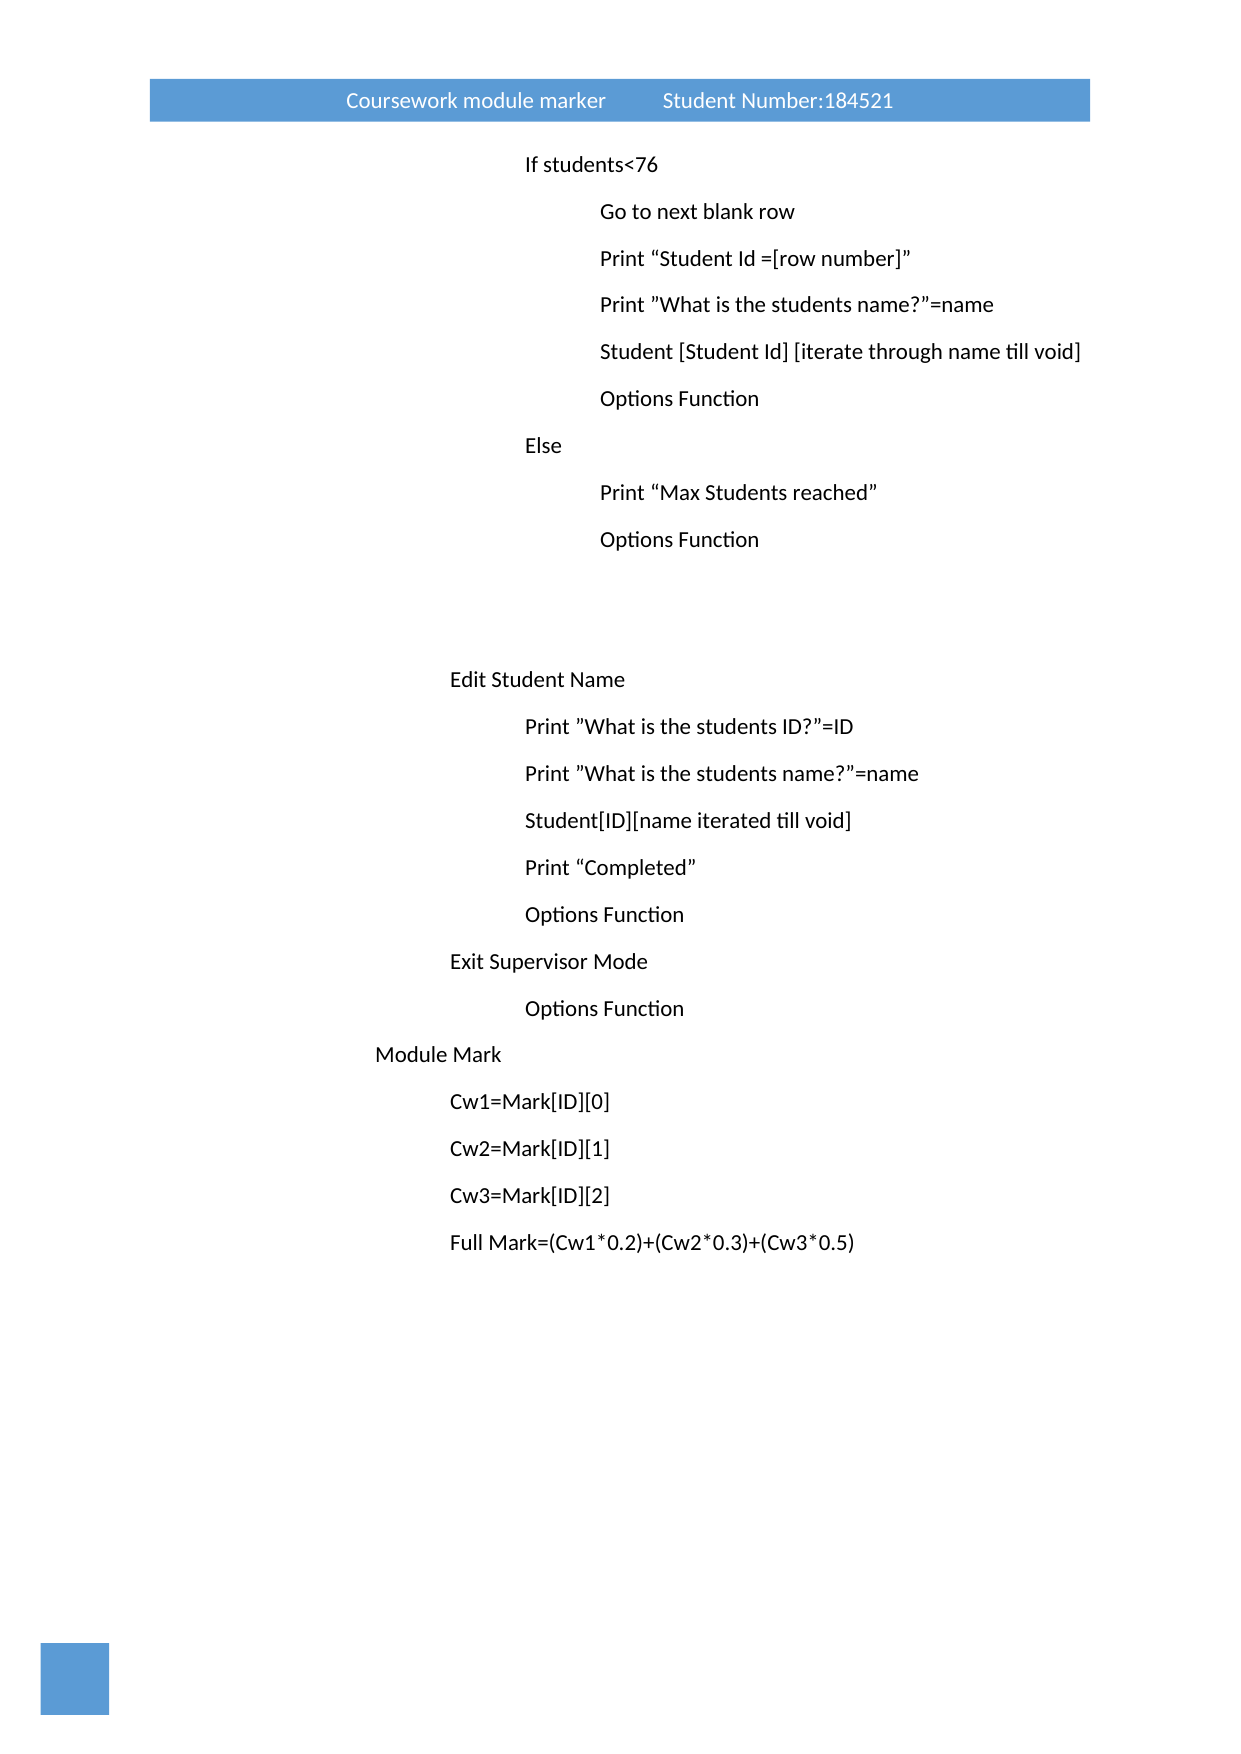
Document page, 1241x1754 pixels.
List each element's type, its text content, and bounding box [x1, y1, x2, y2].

text Module Mark [375, 1041, 1090, 1069]
text Print ”What is the students ID?”=ID [450, 712, 1090, 741]
text Print “Completed” [450, 853, 1090, 881]
text Go to next blank row [300, 197, 1090, 225]
text Else [525, 431, 1090, 459]
text Options Function [225, 900, 1090, 928]
text Print “Max Students reached” [300, 478, 1090, 506]
text Print ”What is the students name?”=name [450, 759, 1090, 787]
text Options Function [375, 994, 1090, 1022]
text Cw2=Mark[ID][1] [375, 1134, 1090, 1162]
text Cw1=Mark[ID][0] [375, 1087, 1090, 1116]
text Options Function [300, 384, 1090, 412]
text Student [Student Id] [iterate through name till void] [300, 337, 1090, 366]
text Options Function [300, 525, 1090, 553]
text If students<76 [300, 150, 1090, 178]
text Edit Student Name [450, 666, 1090, 694]
text Student[ID][name iterated till void] [300, 806, 1090, 834]
text Cw3=Mark[ID][2] [375, 1181, 1090, 1209]
text Exit Supervisor Mode [300, 947, 1090, 975]
text Print ”What is the students name?”=name [300, 291, 1090, 319]
text Print “Student Id =[row number]” [300, 244, 1090, 272]
text Full Mark=(Cw1*0.2)+(Cw2*0.3)+(Cw3*0.5) [375, 1228, 1090, 1256]
